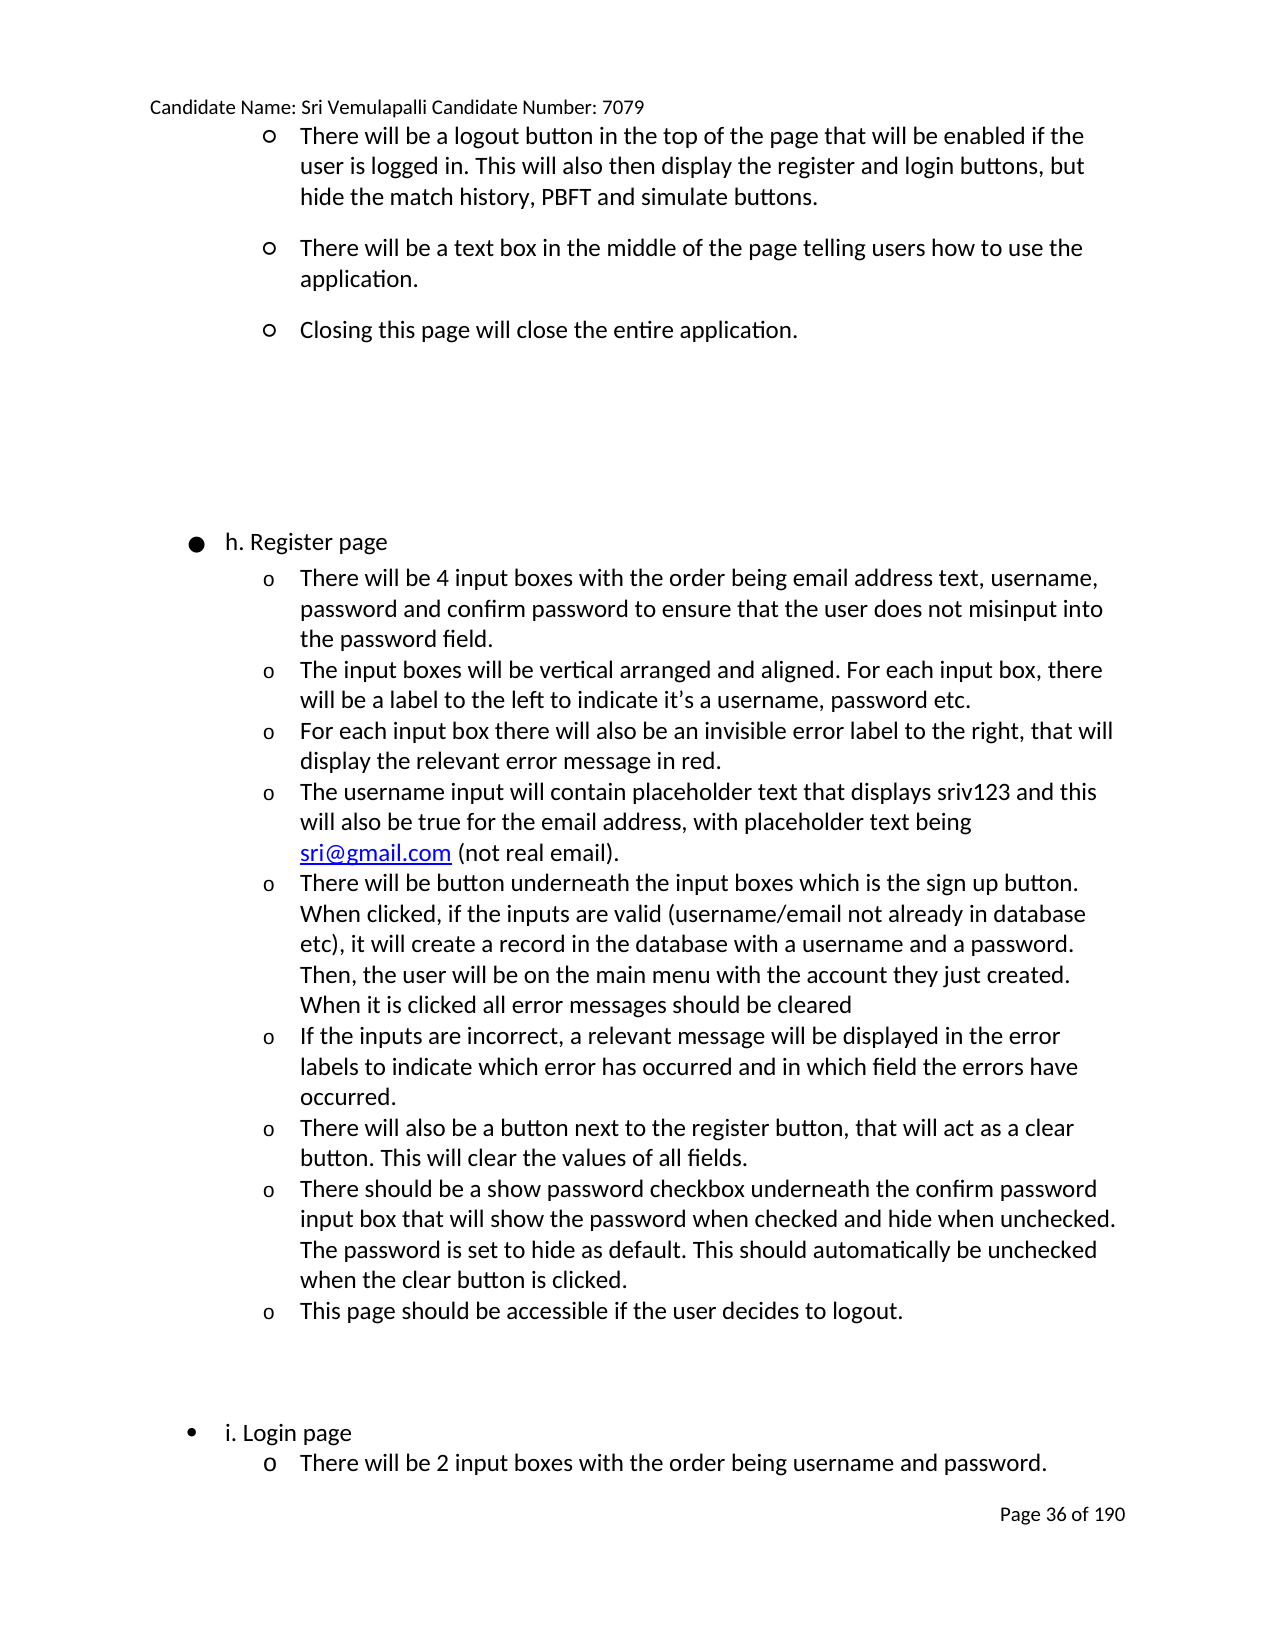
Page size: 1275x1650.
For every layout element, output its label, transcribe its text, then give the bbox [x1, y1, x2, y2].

list There will be button underneath the input boxes which is the sign up button. When clicked, if the inputs are valid (username/email not already in database etc), it will create a record in the database with a username and a password. Then, the user will be on the main menu with the account they just created. When it is clicked all error messages should be cleared [262, 868, 1125, 1020]
list For each input box there will also be an invisible error label to the right, that will display the relevant error message in red. [262, 715, 1125, 776]
list There will be a text box in the middle of the page telling users how to use the application. [262, 232, 1125, 293]
list There will be a logout button in the top of the page that will be enabled if the user is logged in. This will also then display the register and login buttons, but hide the match history, PBFT and simulate buttons. [262, 120, 1125, 212]
list If the inputs are incorrect, a relevant message will be displayed in the error labels to indicate which error has occurred and in which field the errors have occurred. [262, 1020, 1125, 1112]
list This page should be accessible if the user decides to logout. [262, 1295, 1125, 1325]
list i. Login page [187, 1417, 1125, 1447]
list Closing this page will close the entire application. [262, 314, 1125, 345]
list There should be a show password checkbox underneath the confirm password input box that will show the password when checked and hide when unchecked. The password is set to hide as default. This should automatically be unchecked when the clear button is clicked. [262, 1173, 1125, 1295]
list h. Register page [187, 520, 1125, 562]
list There will be 2 input boxes with the order being username and password. [262, 1447, 1125, 1479]
list There will also be a button next to the register button, that will act as a clear button. This will clear the values of all fields. [262, 1112, 1125, 1173]
list The input boxes will be vertical arranged and aligned. For each input box, there will be a label to the left to indicate it’s a username, password etc. [262, 654, 1125, 715]
list There will be 4 input boxes with the order being email address text, username, password and confirm password to ensure that the user does not misinput into the password field. [262, 562, 1125, 654]
list The username input will contain placeholder text that displays sriv123 and this will also be true for the email address, with placeholder text being sri@gmail.com (not real email). [262, 776, 1125, 868]
